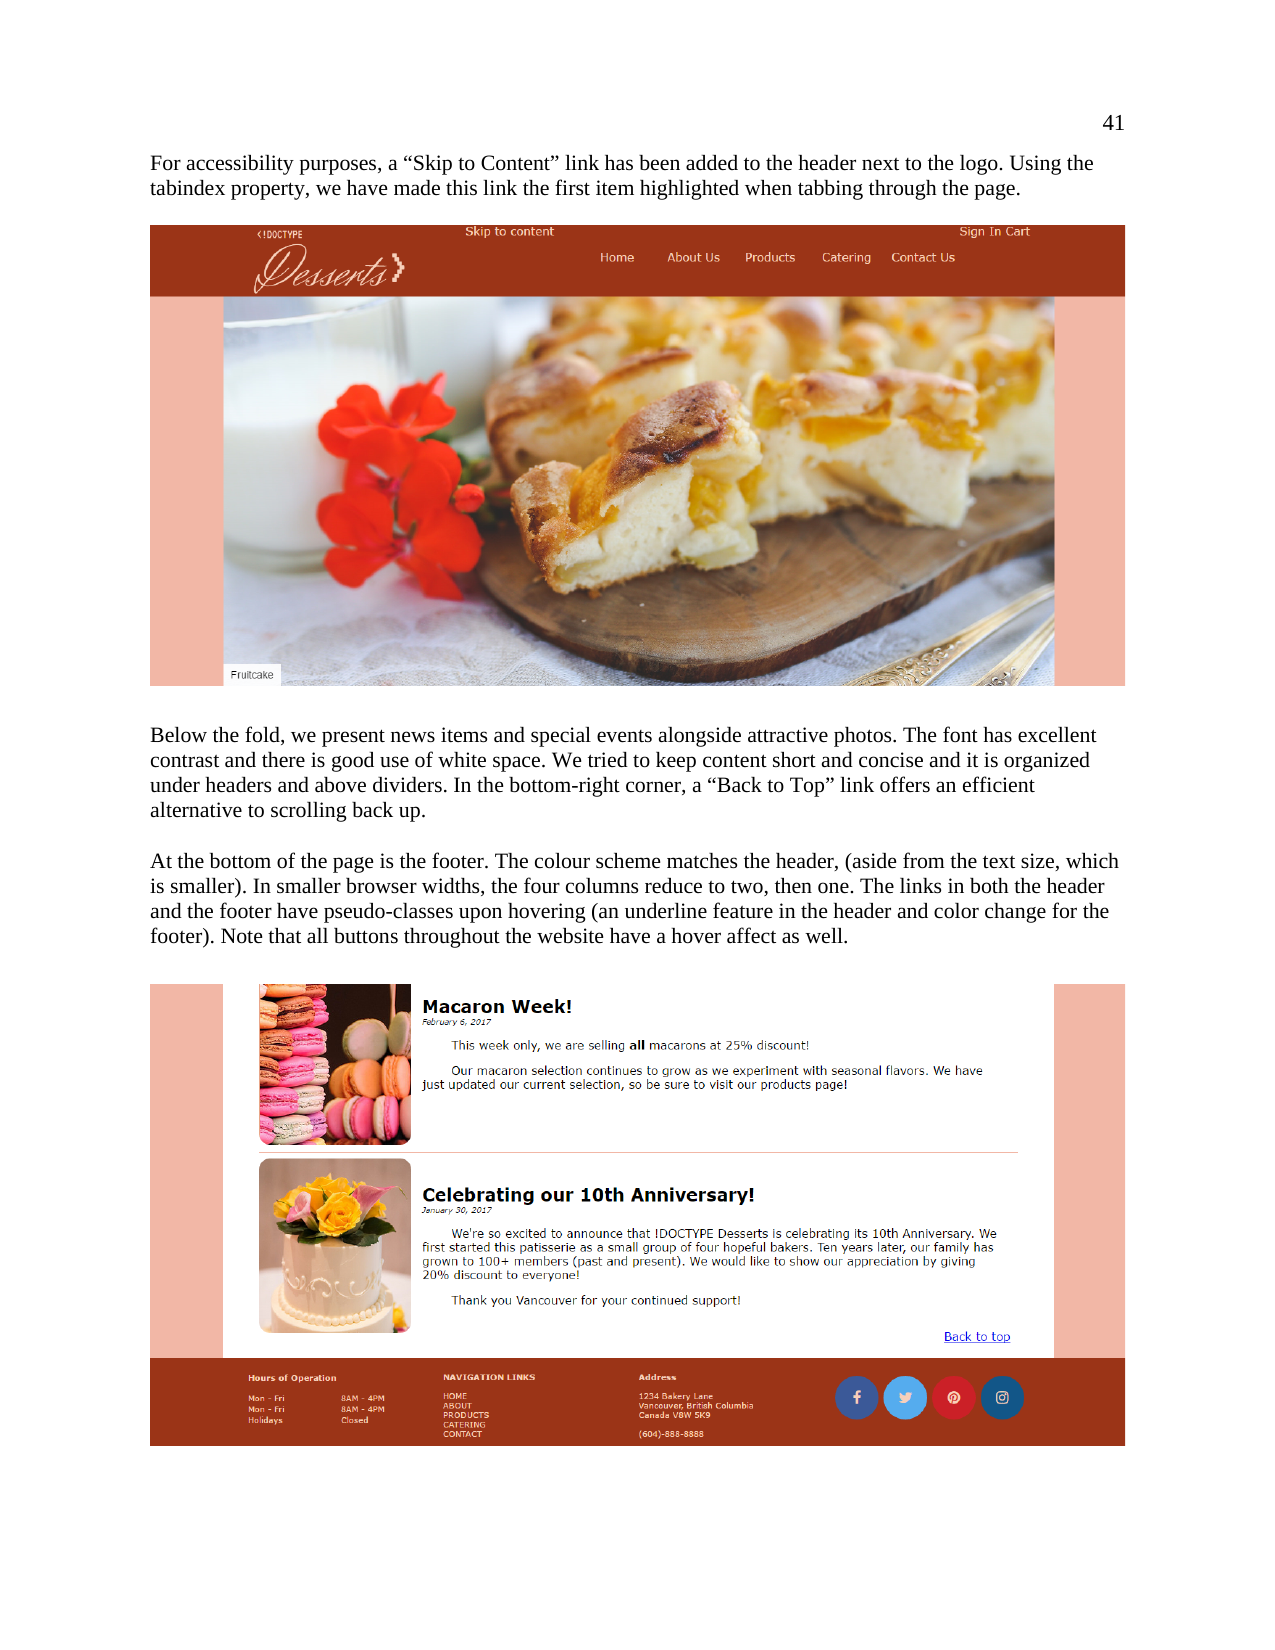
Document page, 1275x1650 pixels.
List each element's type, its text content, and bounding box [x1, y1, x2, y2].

text For accessibility purposes, a “Skip to Content” link has been added to the header next to the logo. Using the tabindex property, we have made this link the first item highlighted when tabbing through the page. [150, 150, 1125, 200]
text Below the fold, we present news items and special events alongside attractive photos. The font has excellent contrast and there is good use of white space. We tried to keep content short and concise and it is organized under headers and above dividers. In the bottom-right corner, a “Back to Top” link offers an efficient alternative to scrolling back up. [150, 722, 1125, 822]
text At the bottom of the page is the footer. The colour scheme matches the header, (aside from the text size, which is smaller). In smaller browser widths, the four columns reduce to two, then one. The links in both the header and the footer have pseudo-classes upon hovering (an underline feature in the header and color change for the footer). Note that all buttons throughout the website have a hover affect as well. [150, 848, 1125, 948]
